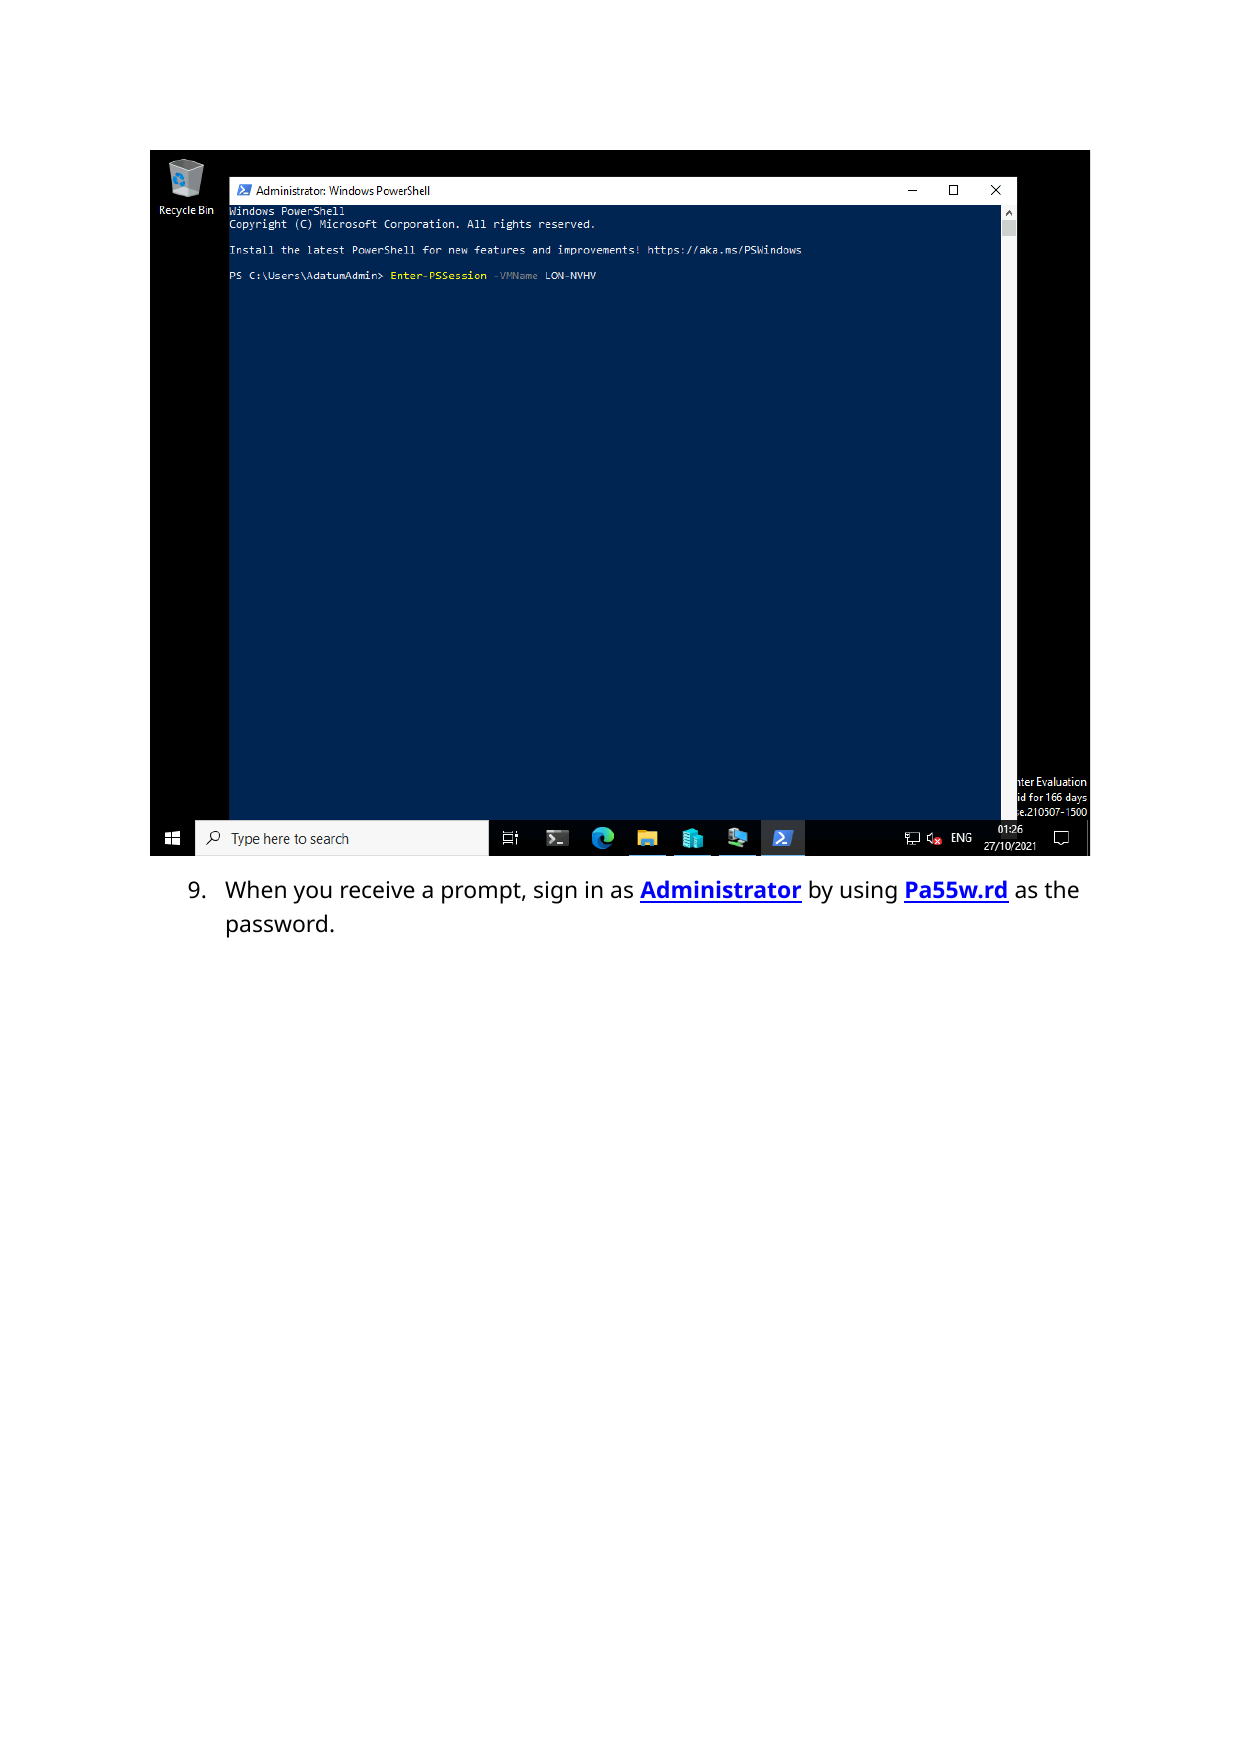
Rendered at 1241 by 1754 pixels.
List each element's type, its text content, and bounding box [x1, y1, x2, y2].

list When you receive a prompt, sign in as Administrator by using Pa55w.rd as the password. [187, 874, 1090, 939]
picture [150, 150, 1091, 856]
